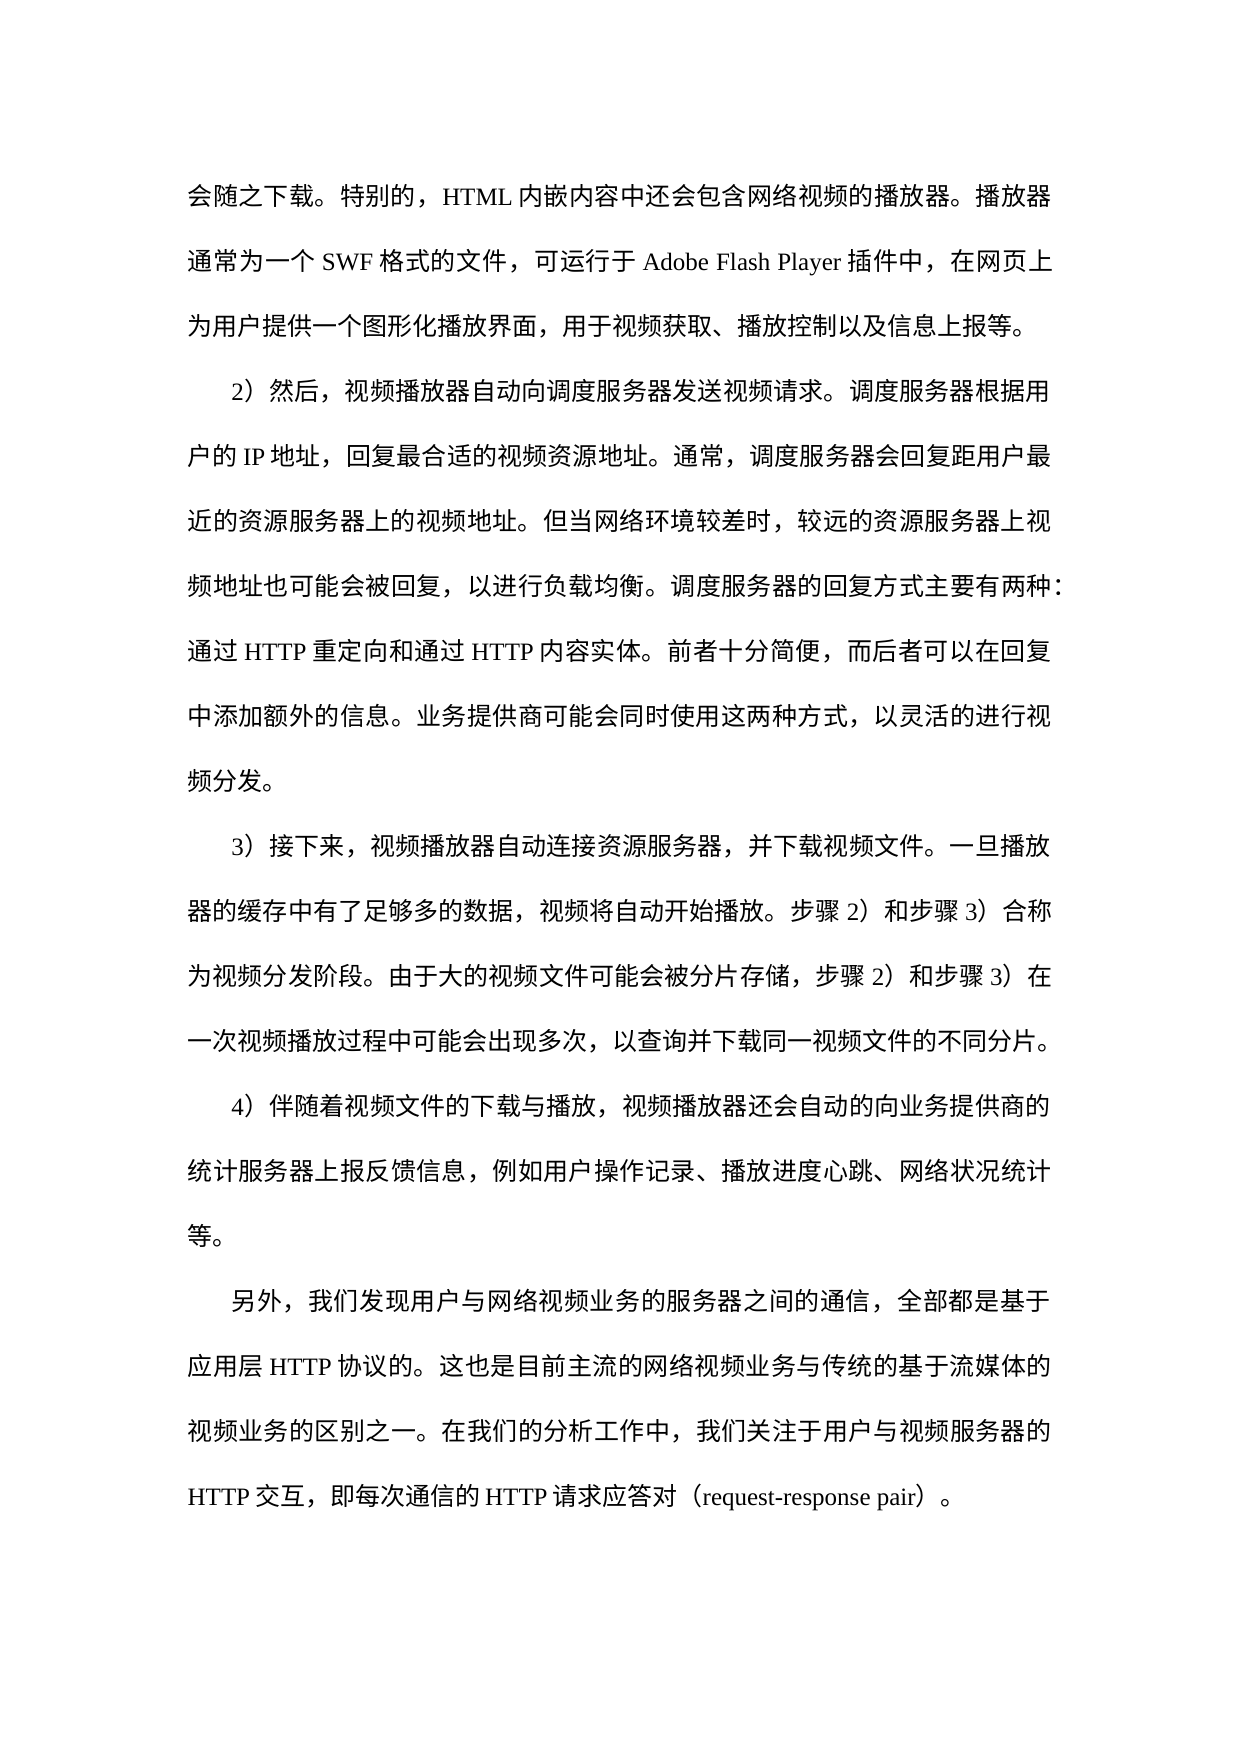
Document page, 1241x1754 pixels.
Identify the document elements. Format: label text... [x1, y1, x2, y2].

text 另外，我们发现用户与网络视频业务的服务器之间的通信，全部都是基于应用层HTTP协议的。这也是目前主流的网络视频业务与传统的基于流媒体的视频业务的区别之一。在我们的分析工作中，我们关注于用户与视频服务器的HTTP交互，即每次通信的HTTP请求应答对（request-response pair）。 [187, 1267, 1053, 1527]
text 3）接下来，视频播放器自动连接资源服务器，并下载视频文件。一旦播放器的缓存中有了足够多的数据，视频将自动开始播放。步骤2）和步骤3）合称为视频分发阶段。由于大的视频文件可能会被分片存储，步骤2）和步骤3）在一次视频播放过程中可能会出现多次，以查询并下载同一视频文件的不同分片。 [187, 812, 1053, 1072]
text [187, 162, 1053, 357]
text 2）然后，视频播放器自动向调度服务器发送视频请求。调度服务器根据用户的IP地址，回复最合适的视频资源地址。通常，调度服务器会回复距用户最近的资源服务器上的视频地址。但当网络环境较差时，较远的资源服务器上视频地址也可能会被回复，以进行负载均衡。调度服务器的回复方式主要有两种：通过HTTP重定向和通过HTTP内容实体。前者十分简便，而后者可以在回复中添加额外的信息。业务提供商可能会同时使用这两种方式，以灵活的进行视频分发。 [187, 357, 1053, 812]
text 4）伴随着视频文件的下载与播放，视频播放器还会自动的向业务提供商的统计服务器上报反馈信息，例如用户操作记录、播放进度心跳、网络状况统计等。 [187, 1072, 1053, 1267]
